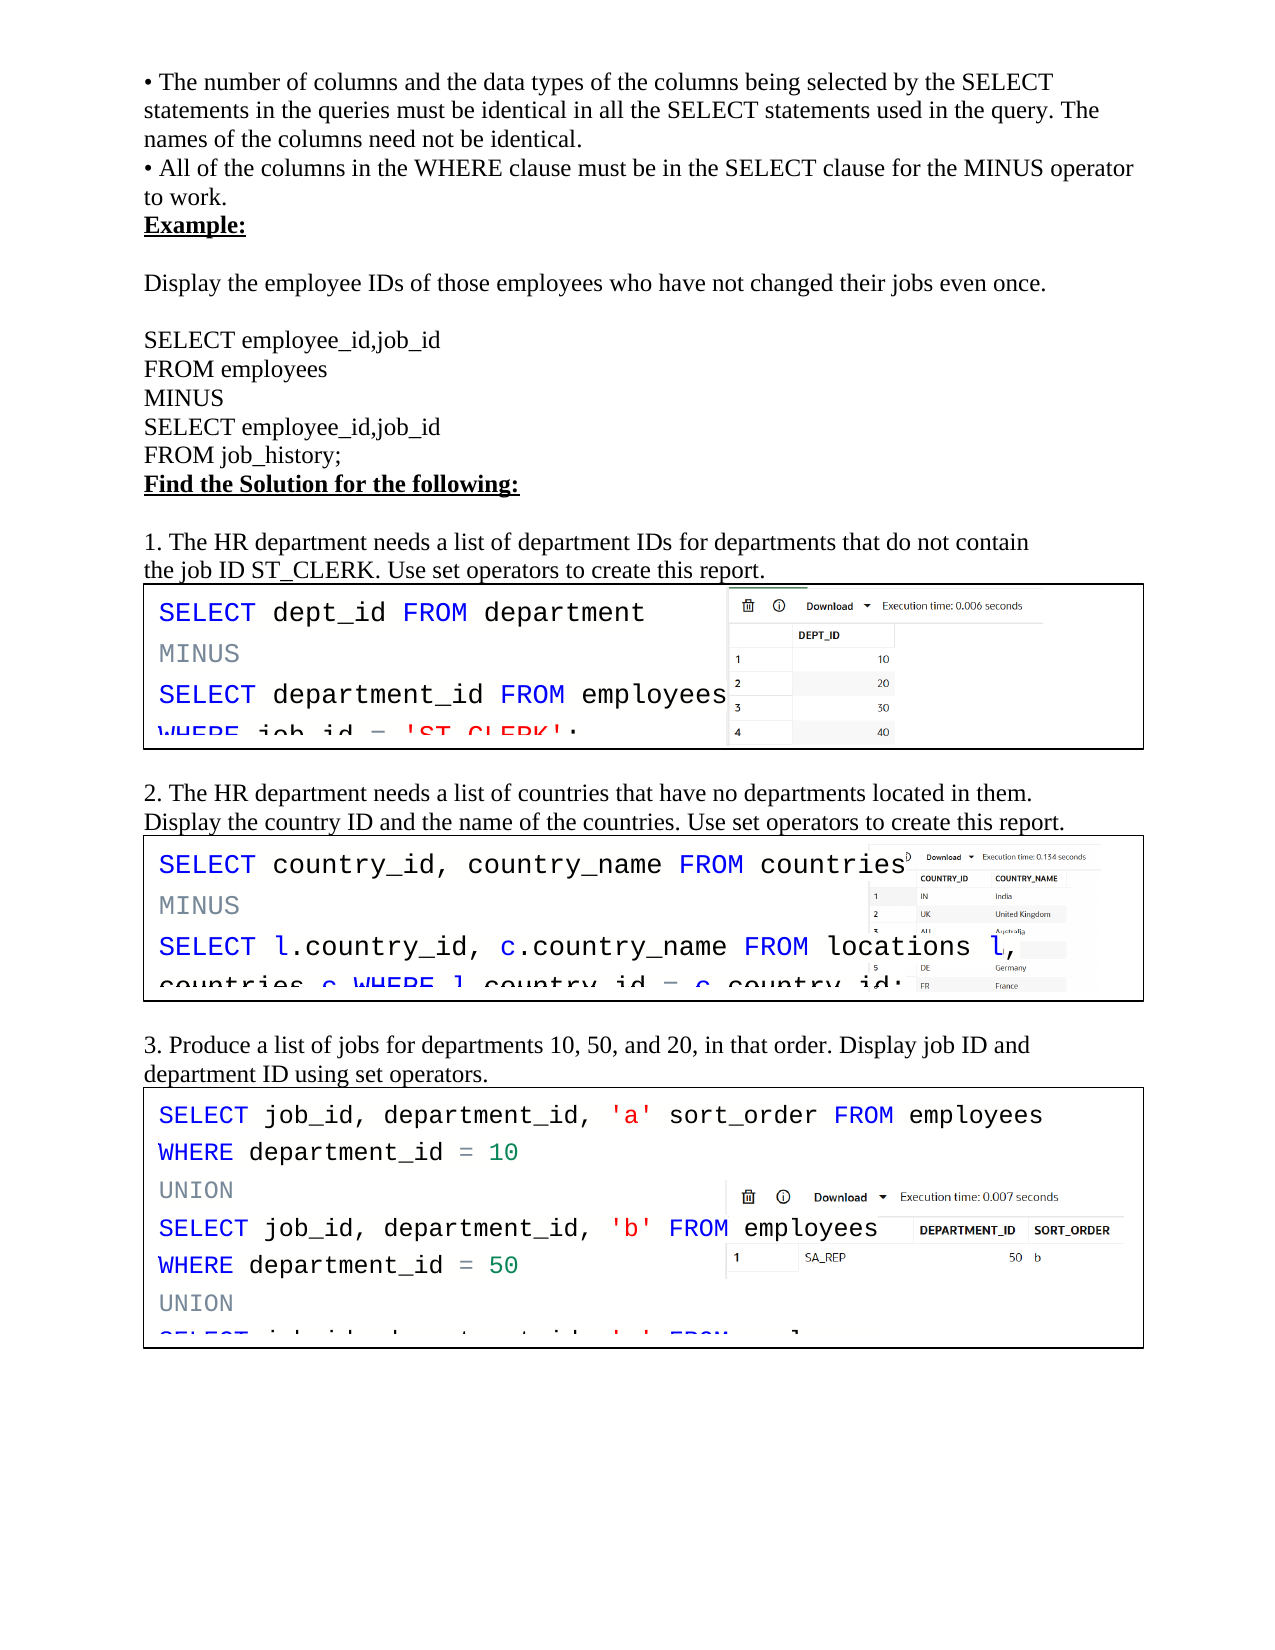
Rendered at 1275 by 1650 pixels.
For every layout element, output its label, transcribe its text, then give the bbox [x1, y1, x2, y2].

text department ID using set operators. [143, 1059, 1144, 1087]
text SELECT employee_id,job_id [143, 325, 1144, 354]
text 3. Produce a list of jobs for departments 10, 50, and 20, in that order. Display job ID and [143, 1030, 1144, 1059]
text Display the employee IDs of those employees who have not changed their jobs even once. [143, 268, 1144, 297]
text 2. The HR department needs a list of countries that have no departments located in them. [143, 778, 1144, 807]
text SELECT employee_id,job_id [143, 412, 1144, 440]
text Display the country ID and the name of the countries. Use set operators to create this report. [143, 807, 1144, 835]
text 1. The HR department needs a list of department IDs for departments that do not contain [143, 527, 1144, 555]
text • The number of columns and the data types of the columns being selected by the SELECT statements in the queries must be identical in all the SELECT statements used in the query. The names of the columns need not be identical. [143, 67, 1144, 153]
text FROM job_history; [143, 440, 1144, 469]
text • All of the columns in the WHERE clause must be in the SELECT clause for the MINUS operator to work. [143, 153, 1144, 210]
text Find the Solution for the following: [143, 469, 1144, 498]
text MINUS [143, 383, 1144, 412]
picture [725, 1180, 1124, 1279]
picture [726, 587, 1043, 746]
text Example: [143, 210, 1144, 239]
text the job ID ST_CLERK. Use set operators to create this report. [143, 555, 1144, 583]
picture [868, 844, 1101, 992]
text FROM employees [143, 354, 1144, 383]
